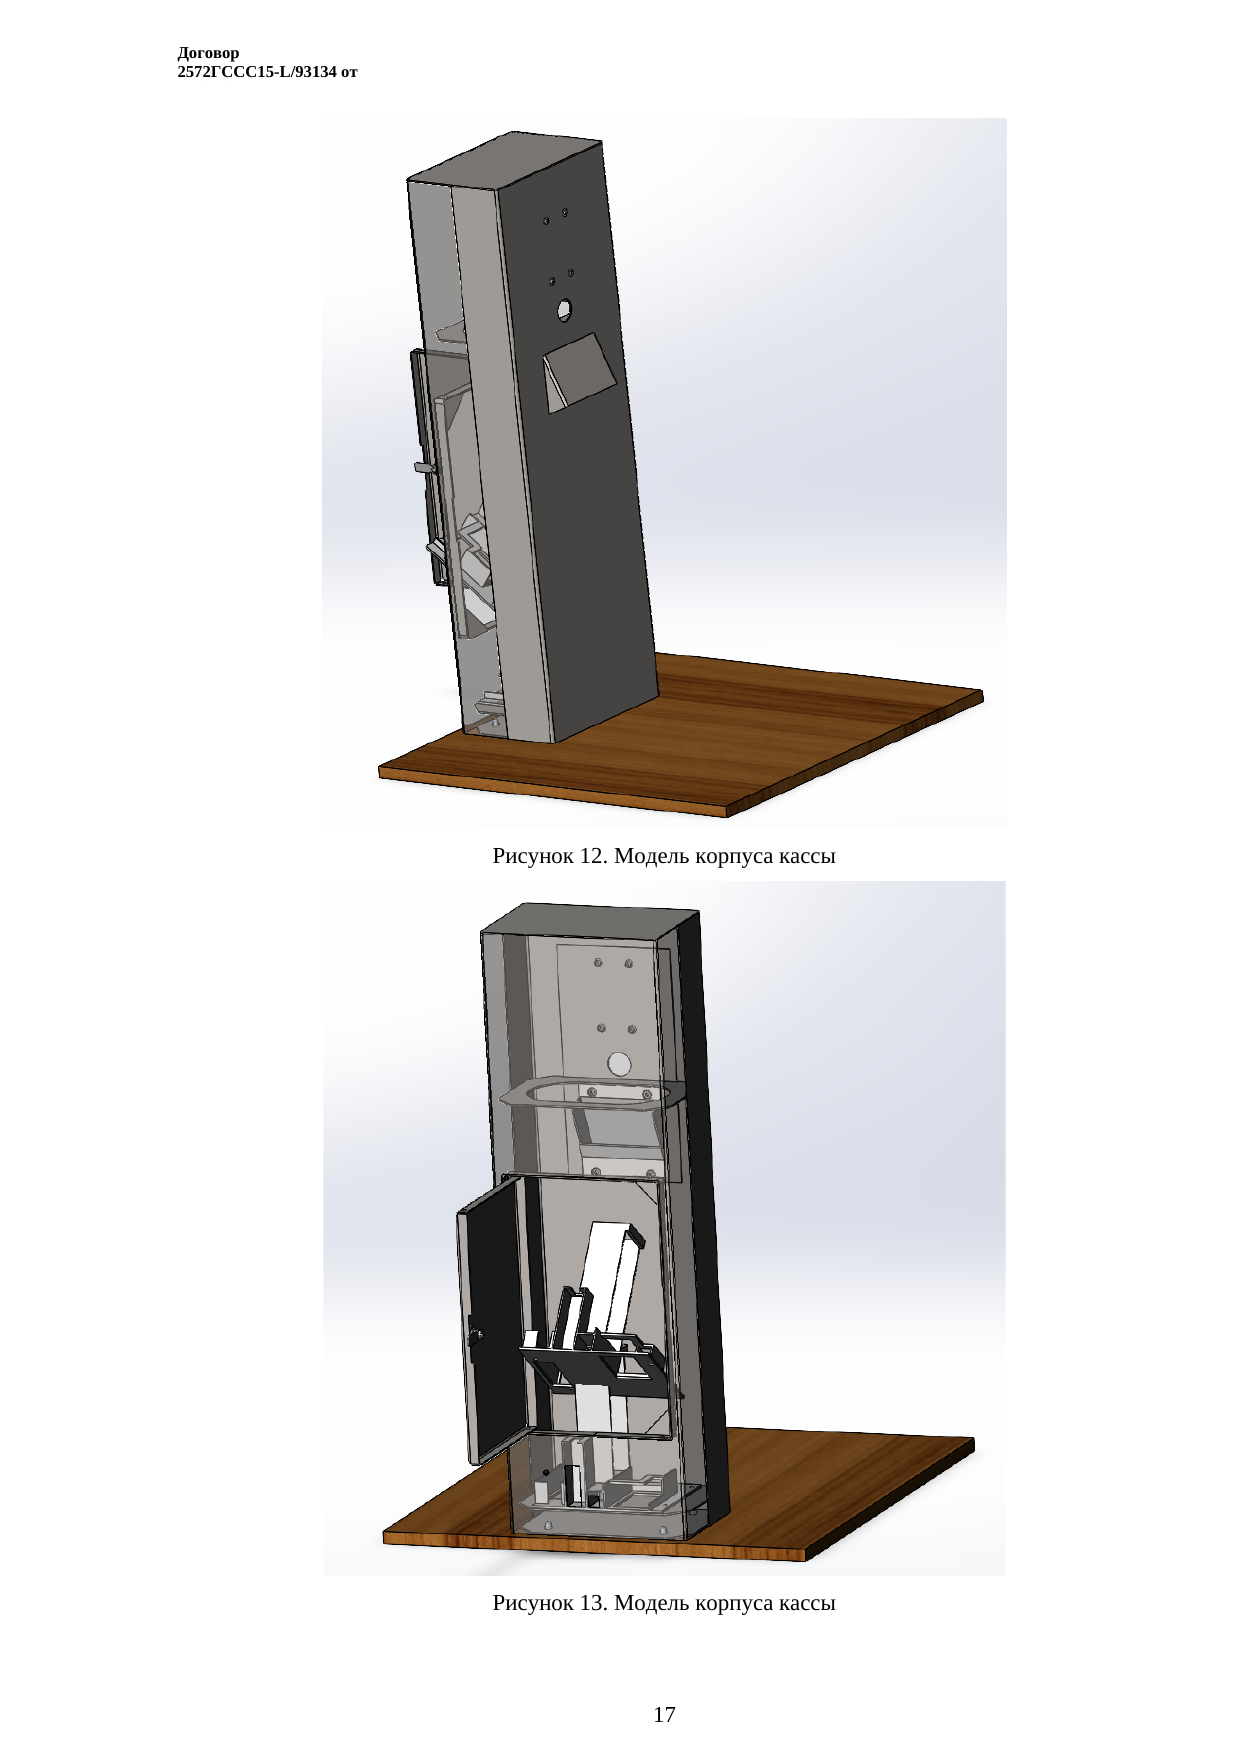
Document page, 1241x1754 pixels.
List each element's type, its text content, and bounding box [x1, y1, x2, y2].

picture [321, 118, 1007, 829]
text Рисунок 13. Модель корпуса кассы [177, 1589, 1152, 1615]
text Рисунок 12. Модель корпуса кассы [177, 842, 1152, 868]
picture [323, 881, 1006, 1576]
